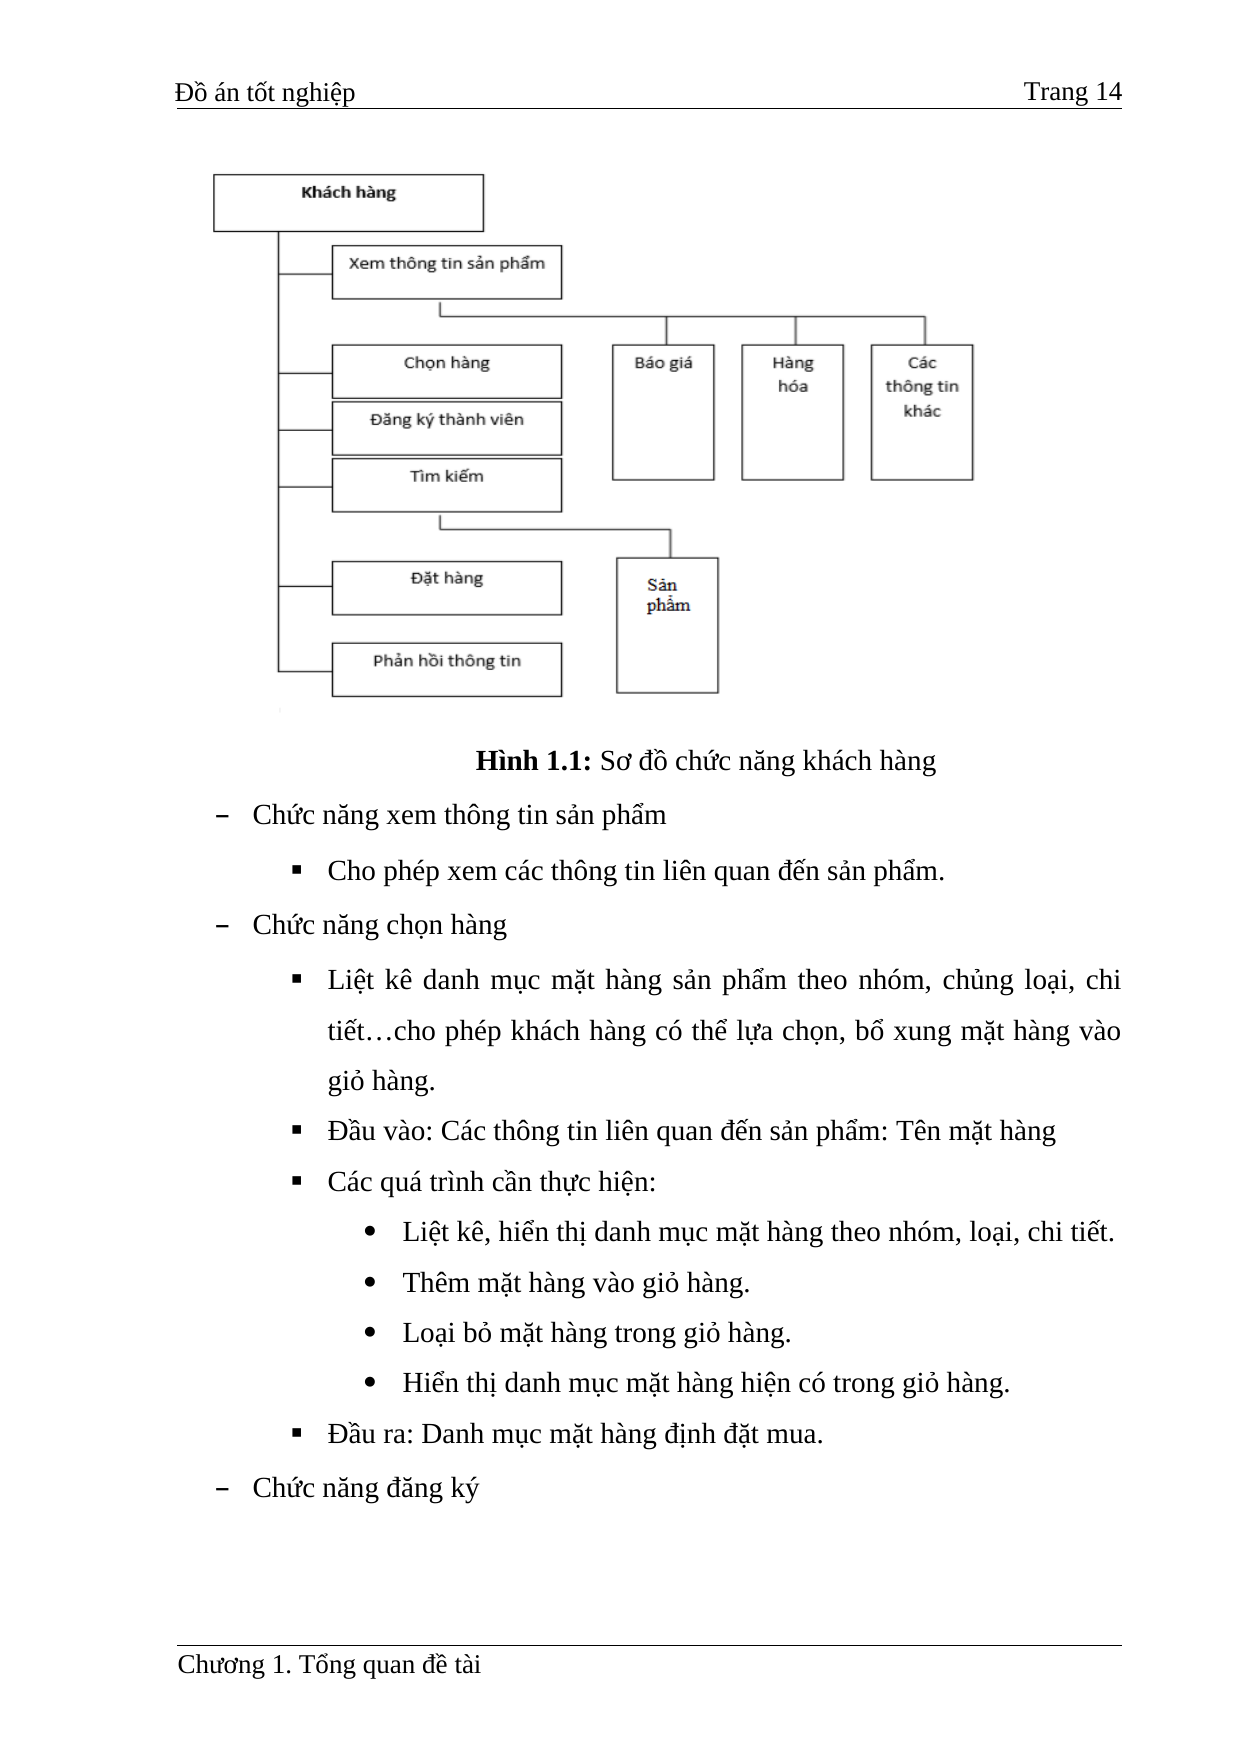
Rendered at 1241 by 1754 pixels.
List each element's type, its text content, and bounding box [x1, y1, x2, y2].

list Đầu vào: Các thông tin liên quan đến sản phẩm: Tên mặt hàng [290, 1113, 1122, 1147]
picture [177, 147, 1042, 728]
list Chức năng xem thông tin sản phẩm [215, 793, 1122, 833]
list Đầu ra: Danh mục mặt hàng định đặt mua. [290, 1416, 1122, 1450]
list Thêm mặt hàng vào giỏ hàng. [365, 1265, 1122, 1298]
list Liệt kê danh mục mặt hàng sản phẩm theo nhóm, chủng loại, chi tiết…cho phép khách hàng có thể lựa chọn, bổ xung mặt hàng vào giỏ hàng. [290, 962, 1122, 1097]
list Chức năng đăng ký [215, 1466, 1122, 1506]
list Loại bỏ mặt hàng trong giỏ hàng. [365, 1315, 1122, 1349]
list Hiển thị danh mục mặt hàng hiện có trong giỏ hàng. [365, 1366, 1122, 1399]
list Các quá trình cần thực hiện: [290, 1164, 1122, 1198]
list Chức năng chọn hàng [215, 903, 1122, 943]
list Liệt kê, hiển thị danh mục mặt hàng theo nhóm, loại, chi tiết. [365, 1214, 1122, 1248]
text Sơ đồ chức năng khách hàng [290, 743, 1122, 776]
list Cho phép xem các thông tin liên quan đến sản phẩm. [290, 853, 1122, 886]
